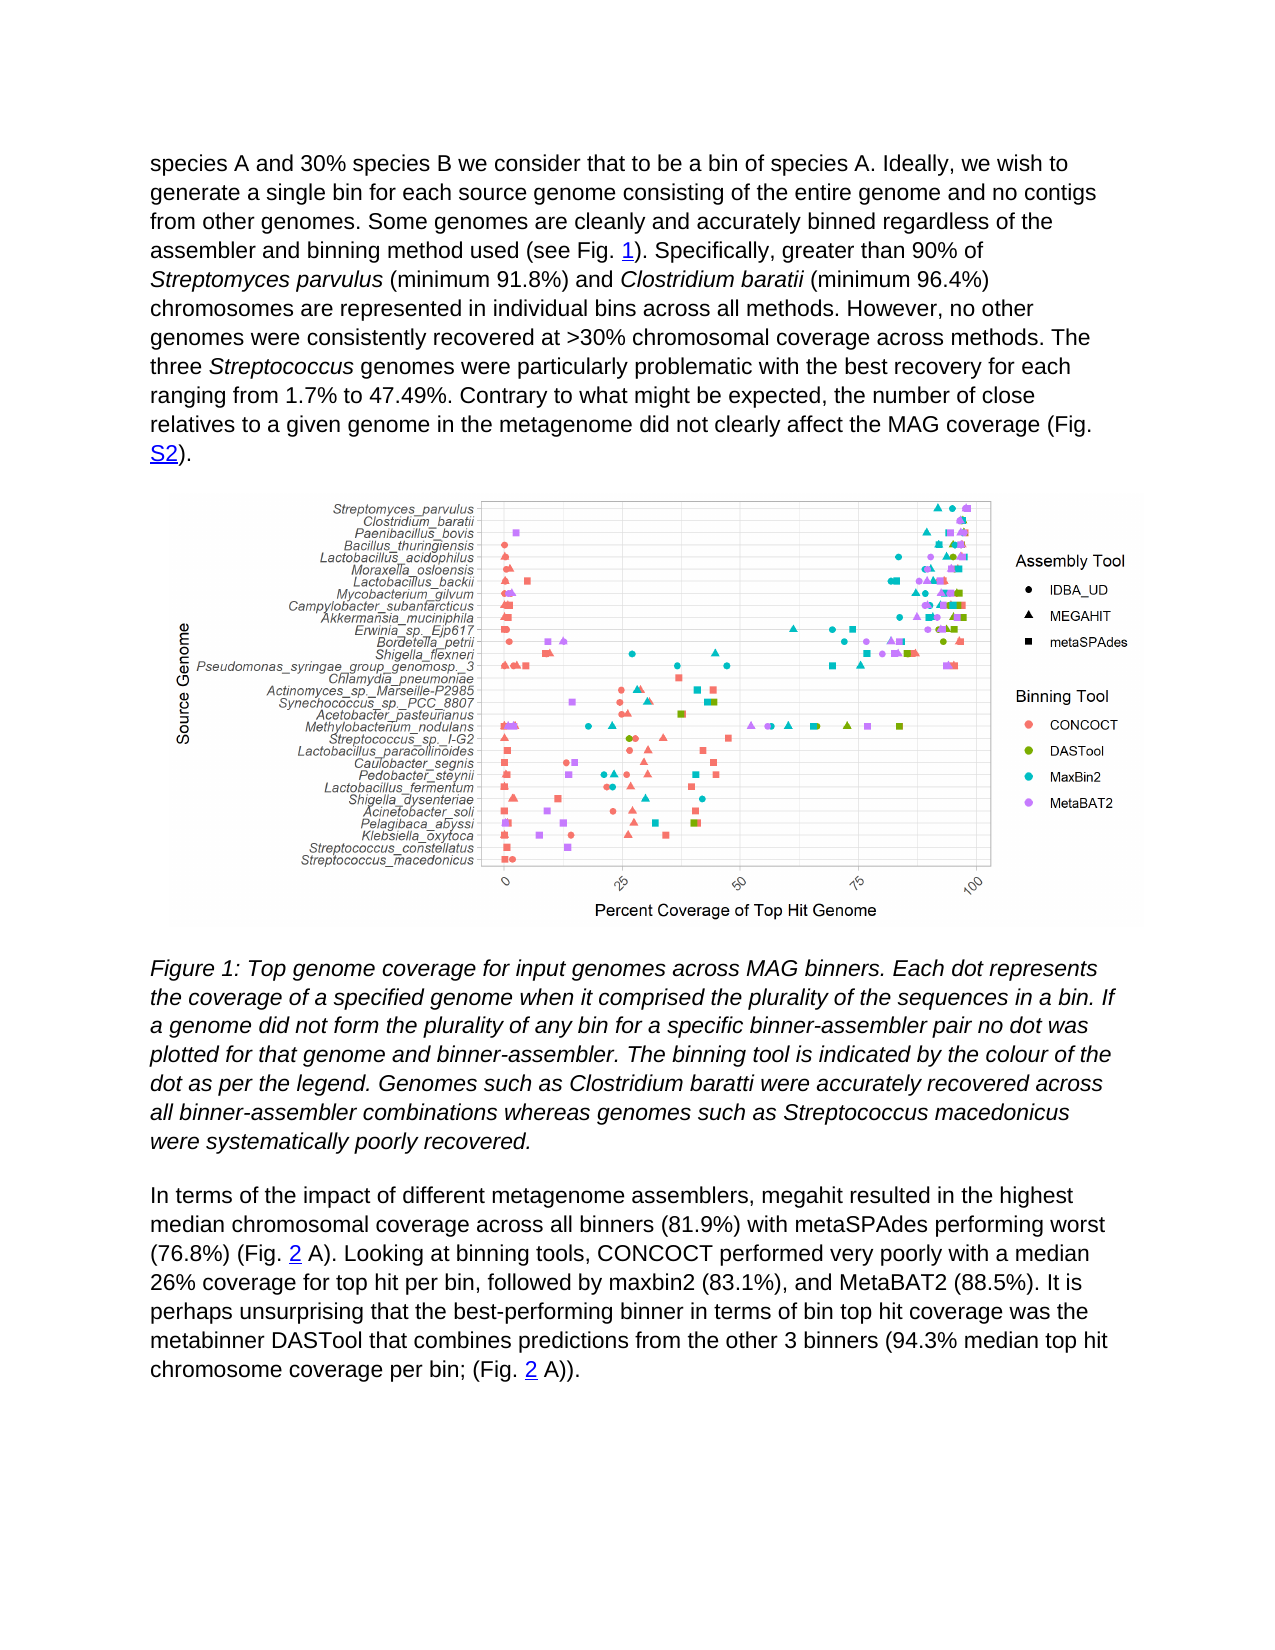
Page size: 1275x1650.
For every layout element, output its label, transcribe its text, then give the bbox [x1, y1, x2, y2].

text In terms of the impact of different metagenome assemblers, megahit resulted in the highest median chromosomal coverage across all binners (81.9%) with metaSPAdes performing worst (76.8%) (Fig. 2 A). Looking at binning tools, CONCOCT performed very poorly with a median 26% coverage for top hit per bin, followed by maxbin2 (83.1%), and MetaBAT2 (88.5%). It is perhaps unsurprising that the best-performing binner in terms of bin top hit coverage was the metabinner DASTool that combines predictions from the other 3 binners (94.3% median top hit chromosome coverage per bin; (Fig. 2 A)). [150, 1182, 1125, 1382]
text Figure 1: Top genome coverage for input genomes across MAG binners. Each dot represents the coverage of a specified genome when it comprised the plurality of the sequences in a bin. If a genome did not form the plurality of any bin for a specific binner-assembler pair no dot was plotted for that genome and binner-assembler. The binning tool is indicated by the colour of the dot as per the legend. Genomes such as Clostridium baratti were accurately recovered across all binner-assembler combinations whereas genomes such as Streptococcus macedonicus were systematically poorly recovered. [150, 954, 1125, 1154]
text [150, 150, 1125, 466]
picture [168, 493, 1144, 927]
